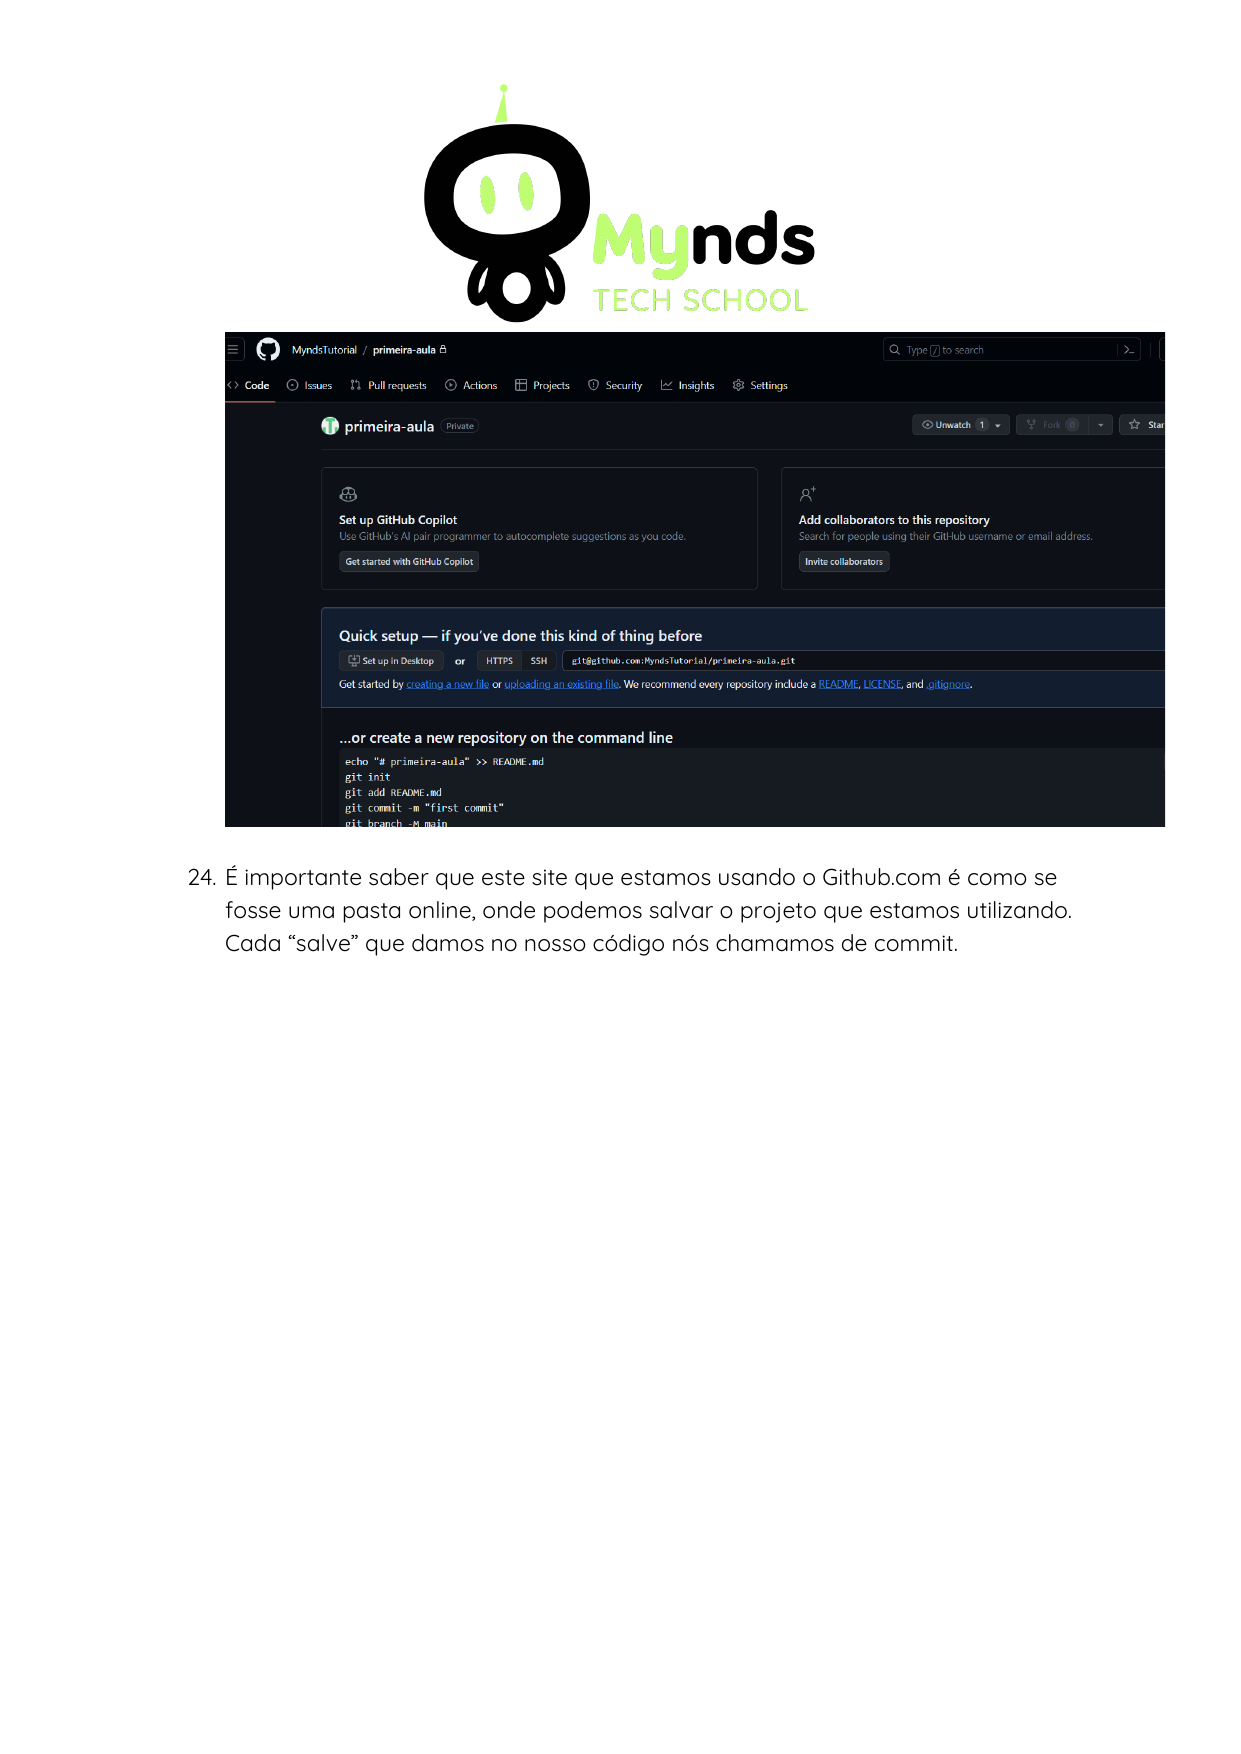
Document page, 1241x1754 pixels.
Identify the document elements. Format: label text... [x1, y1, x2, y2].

picture [225, 332, 1166, 827]
picture [415, 75, 825, 329]
list É importante saber que este site que estamos usando o Github.com é como se fosse uma pasta online, onde podemos salvar o projeto que estamos utilizando. Cada “salve” que damos no nosso código nós chamamos de commit. [187, 863, 1090, 957]
